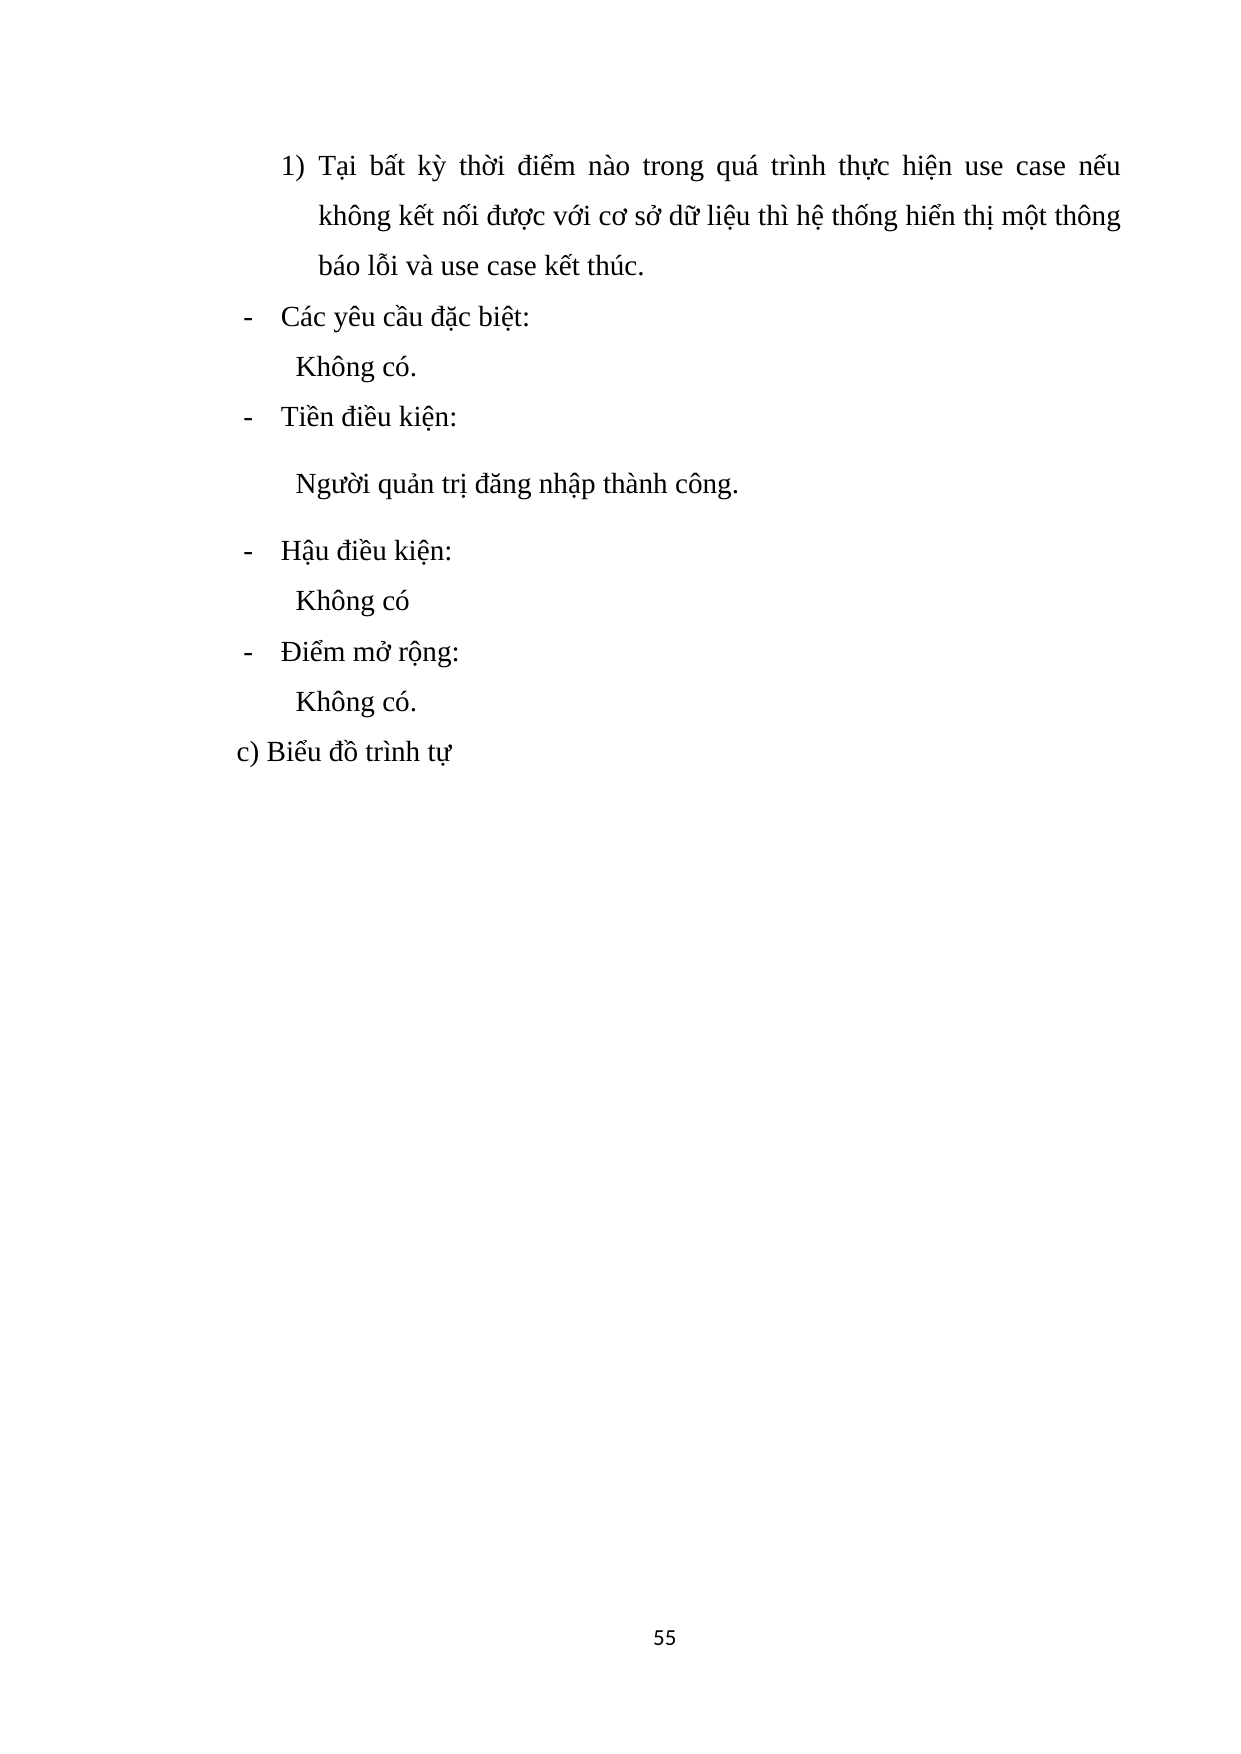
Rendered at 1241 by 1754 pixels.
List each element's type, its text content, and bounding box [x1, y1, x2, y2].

text Người quản trị đăng nhập thành công. [295, 466, 1122, 500]
list Không có. [295, 349, 1122, 382]
list Không có [295, 583, 1122, 617]
list Tại bất kỳ thời điểm nào trong quá trình thực hiện use case nếu không kết nối được với cơ sở dữ liệu thì hệ thống hiển thị một thông báo lỗi và use case kết thúc. [281, 148, 1122, 282]
list Điểm mở rộng: [243, 634, 1122, 667]
list Tiền điều kiện: [243, 399, 1122, 433]
list Hậu điều kiện: [243, 533, 1122, 567]
list Các yêu cầu đặc biệt: [243, 299, 1122, 332]
list Không có. [295, 684, 1122, 718]
list c) Biểu đồ trình tự [236, 734, 1122, 768]
